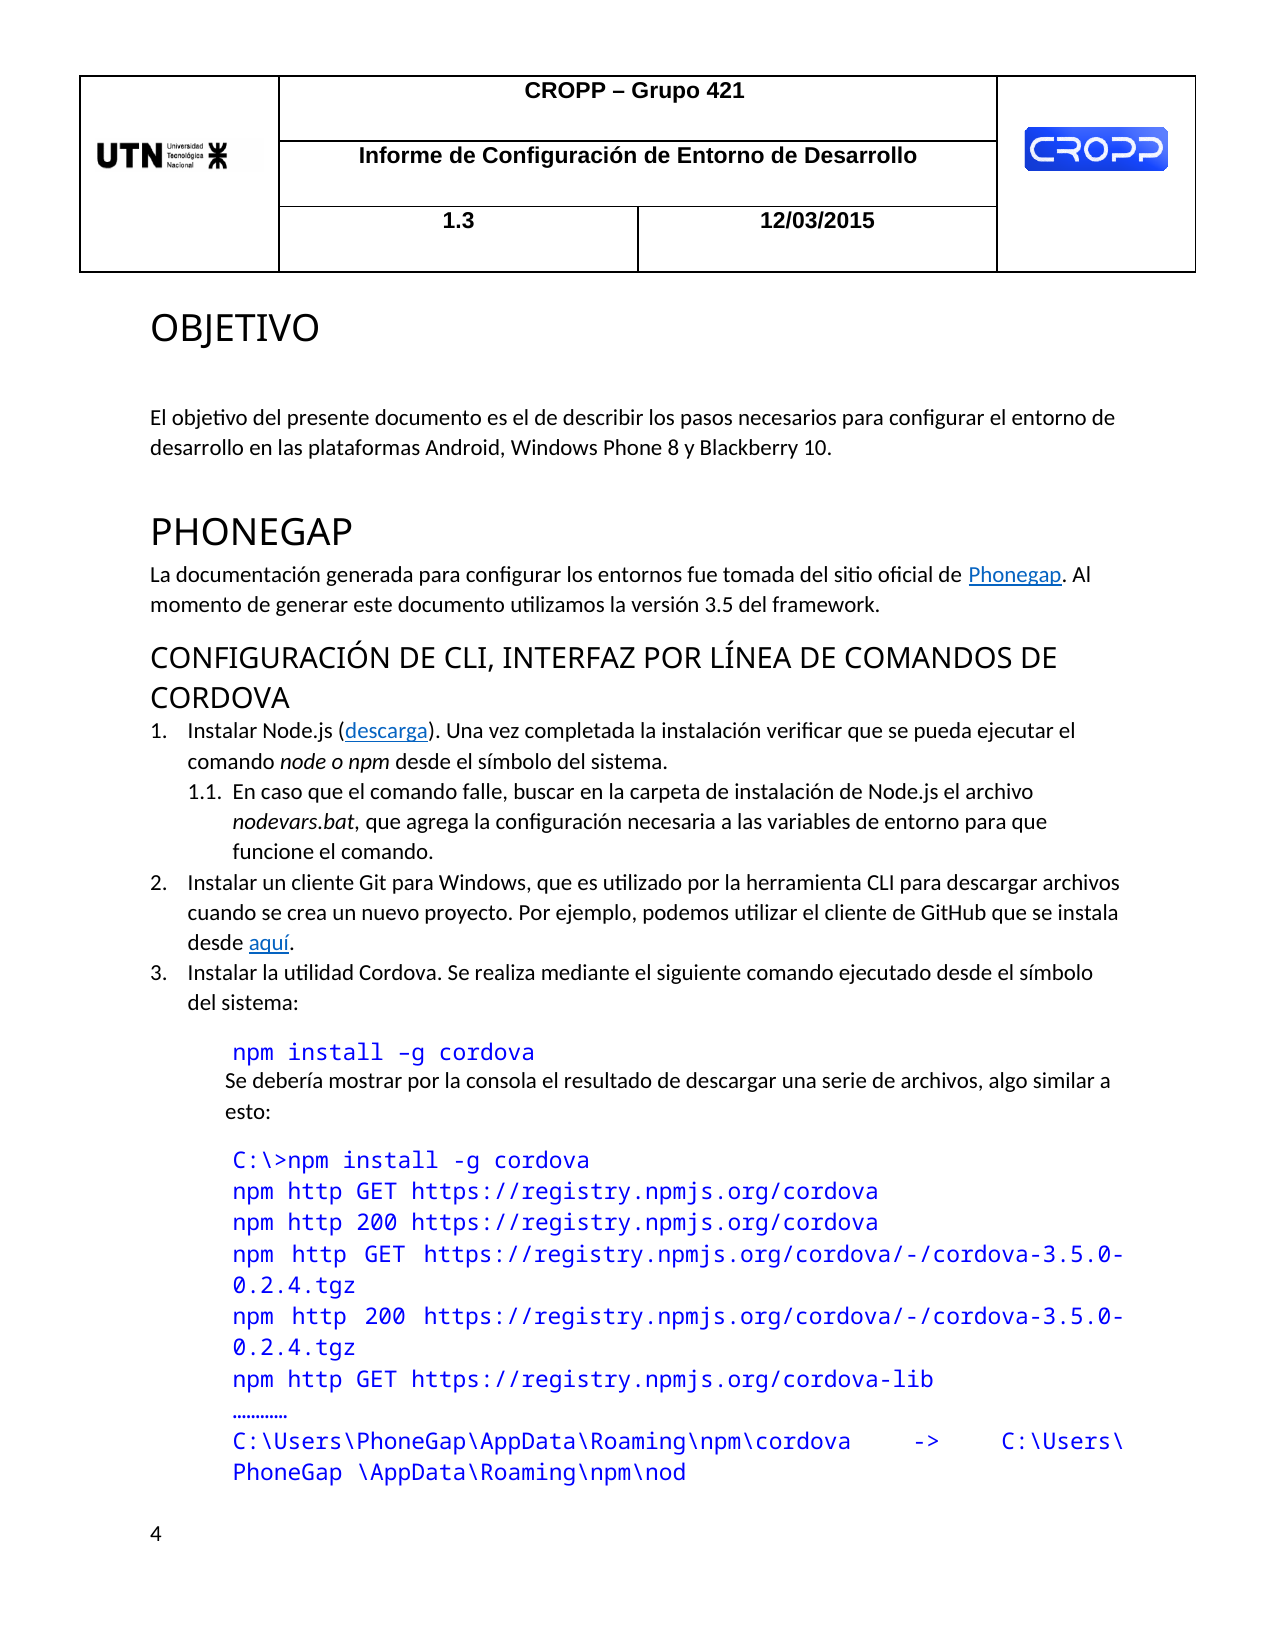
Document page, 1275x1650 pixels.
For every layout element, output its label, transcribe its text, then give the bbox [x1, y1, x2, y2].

subtitle PhoneGap [150, 505, 1125, 556]
text npm install –g cordova [232, 1035, 1125, 1067]
list Instalar la utilidad Cordova. Se realiza mediante el siguiente comando ejecutado desde el símbolo del sistema: [150, 958, 1125, 1017]
text C:\Users\PhoneGap\AppData\Roaming\npm\cordova -> C:\Users\PhoneGap \AppData\Roaming\npm\nod [232, 1425, 1125, 1487]
text Se debería mostrar por la consola el resultado de descargar una serie de archivos, algo similar a esto: [225, 1067, 1125, 1125]
text ………… [232, 1394, 1125, 1425]
list Instalar un cliente Git para Windows, que es utilizado por la herramienta CLI para descargar archivos cuando se crea un nuevo proyecto. Por ejemplo, podemos utilizar el cliente de GitHub que se instala desde aquí. [150, 868, 1125, 956]
text npm http GET https://registry.npmjs.org/cordova [232, 1175, 1125, 1206]
text npm http 200 https://registry.npmjs.org/cordova [232, 1206, 1125, 1237]
list Instalar Node.js (descarga). Una vez completada la instalación verificar que se pueda ejecutar el comando node o npm desde el símbolo del sistema. [150, 717, 1125, 775]
subtitle Objetivo [150, 301, 1125, 352]
text npm http GET https://registry.npmjs.org/cordova-lib [232, 1362, 1125, 1394]
text El objetivo del presente documento es el de describir los pasos necesarios para configurar el entorno de desarrollo en las plataformas Android, Windows Phone 8 y Blackberry 10. [150, 403, 1125, 461]
text npm http 200 https://registry.npmjs.org/cordova/-/cordova-3.5.0-0.2.4.tgz [232, 1300, 1125, 1362]
text C:\>npm install -g cordova [232, 1144, 1125, 1175]
subtitle Configuración de CLI, interfaz por línea de comandos de Cordova [150, 637, 1125, 717]
text npm http GET https://registry.npmjs.org/cordova/-/cordova-3.5.0-0.2.4.tgz [232, 1237, 1125, 1300]
picture [1020, 123, 1173, 176]
text La documentación generada para configurar los entornos fue tomada del sitio oficial de Phonegap. Al momento de generar este documento utilizamos la versión 3.5 del framework. [150, 560, 1125, 618]
list En caso que el comando falle, buscar en la carpeta de instalación de Node.js el archivo nodevars.bat, que agrega la configuración necesaria a las variables de entorno para que funcione el comando. [187, 777, 1125, 866]
